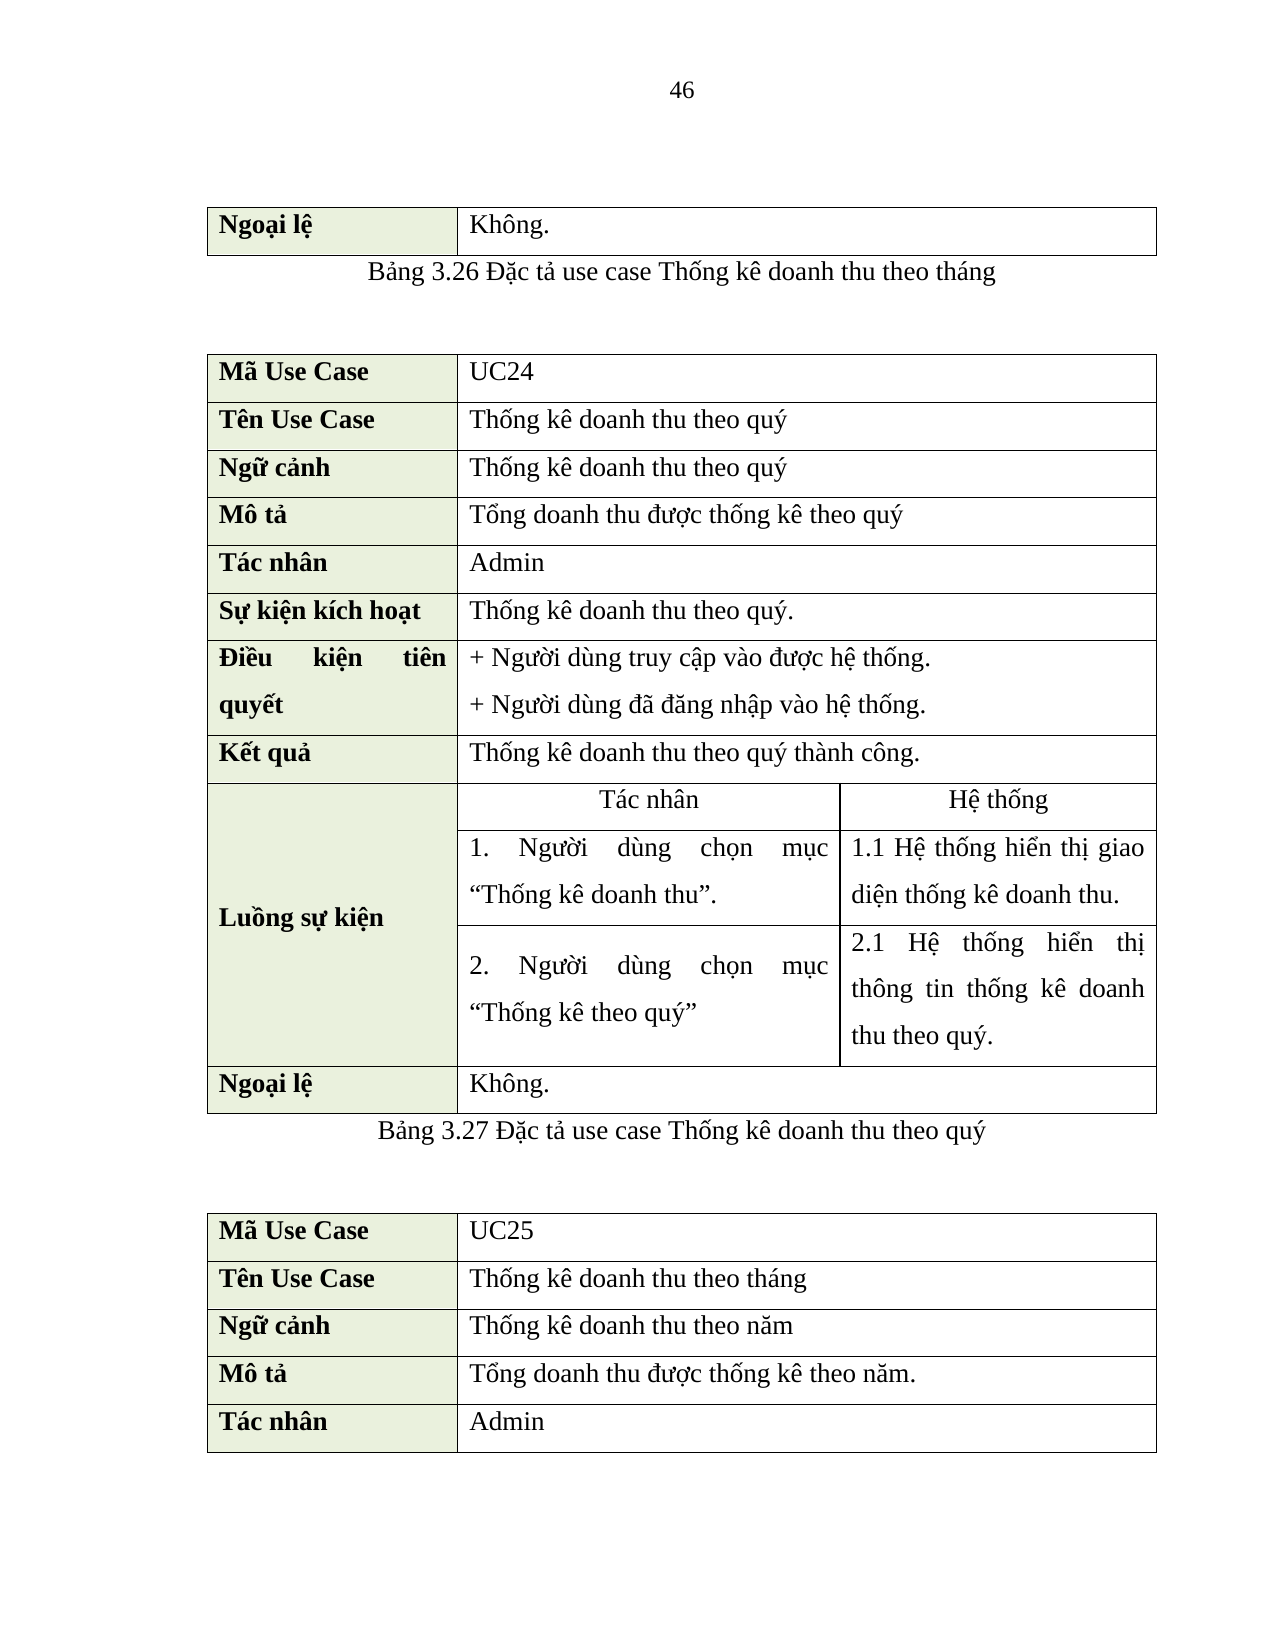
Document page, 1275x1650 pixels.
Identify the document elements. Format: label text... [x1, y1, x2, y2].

table_cell Thống kê doanh thu theo quý. [458, 594, 1156, 640]
table_cell 1. Người dùng chọn mục “Thống kê doanh thu”. [458, 831, 839, 924]
table_cell Hệ thống [841, 784, 1156, 830]
table_cell Thống kê doanh thu theo tháng [458, 1262, 1156, 1308]
table_cell Ngoại lệ [208, 208, 457, 254]
table_cell Tác nhân [458, 784, 839, 830]
table_cell Tác nhân [208, 1405, 457, 1452]
table_cell Ngữ cảnh [208, 1310, 457, 1356]
table_cell 1.1 Hệ thống hiển thị giao diện thống kê doanh thu. [841, 831, 1156, 924]
table_cell Mô tả [208, 498, 457, 545]
table_cell Thống kê doanh thu theo năm [458, 1310, 1156, 1356]
table_cell Mô tả [208, 1357, 457, 1404]
table_header UC25 [458, 1214, 1156, 1261]
table_cell Tổng doanh thu được thống kê theo quý [458, 498, 1156, 545]
table_cell + Người dùng truy cập vào được hệ thống. + Người dùng đã đăng nhập vào hệ thống. [458, 641, 1156, 735]
table_cell Kết quả [208, 736, 457, 782]
table_cell Tác nhân [208, 546, 457, 593]
table_cell Admin [458, 546, 1156, 593]
table_cell Không. [458, 1067, 1156, 1113]
table_cell 2. Người dùng chọn mục “Thống kê theo quý” [458, 926, 839, 1066]
table_cell Thống kê doanh thu theo quý thành công. [458, 736, 1156, 782]
table_cell Ngữ cảnh [208, 451, 457, 497]
table_cell Không. [458, 208, 1156, 254]
table_cell Luồng sự kiện [208, 784, 457, 1066]
table_cell Tên Use Case [208, 403, 457, 449]
table_cell Tổng doanh thu được thống kê theo năm. [458, 1357, 1156, 1404]
table_cell Admin [458, 1405, 1156, 1452]
table_cell Tên Use Case [208, 1262, 457, 1308]
table_cell 2.1 Hệ thống hiển thị thông tin thống kê doanh thu theo quý. [841, 926, 1156, 1066]
table_cell Sự kiện kích hoạt [208, 594, 457, 640]
table_cell Điều kiện tiên quyết [208, 641, 457, 735]
table_header Mã Use Case [208, 355, 457, 402]
table_header UC24 [458, 355, 1156, 402]
table_cell Ngoại lệ [208, 1067, 457, 1113]
table_cell Thống kê doanh thu theo quý [458, 451, 1156, 497]
table_header Mã Use Case [208, 1214, 457, 1261]
table_cell Thống kê doanh thu theo quý [458, 403, 1156, 449]
